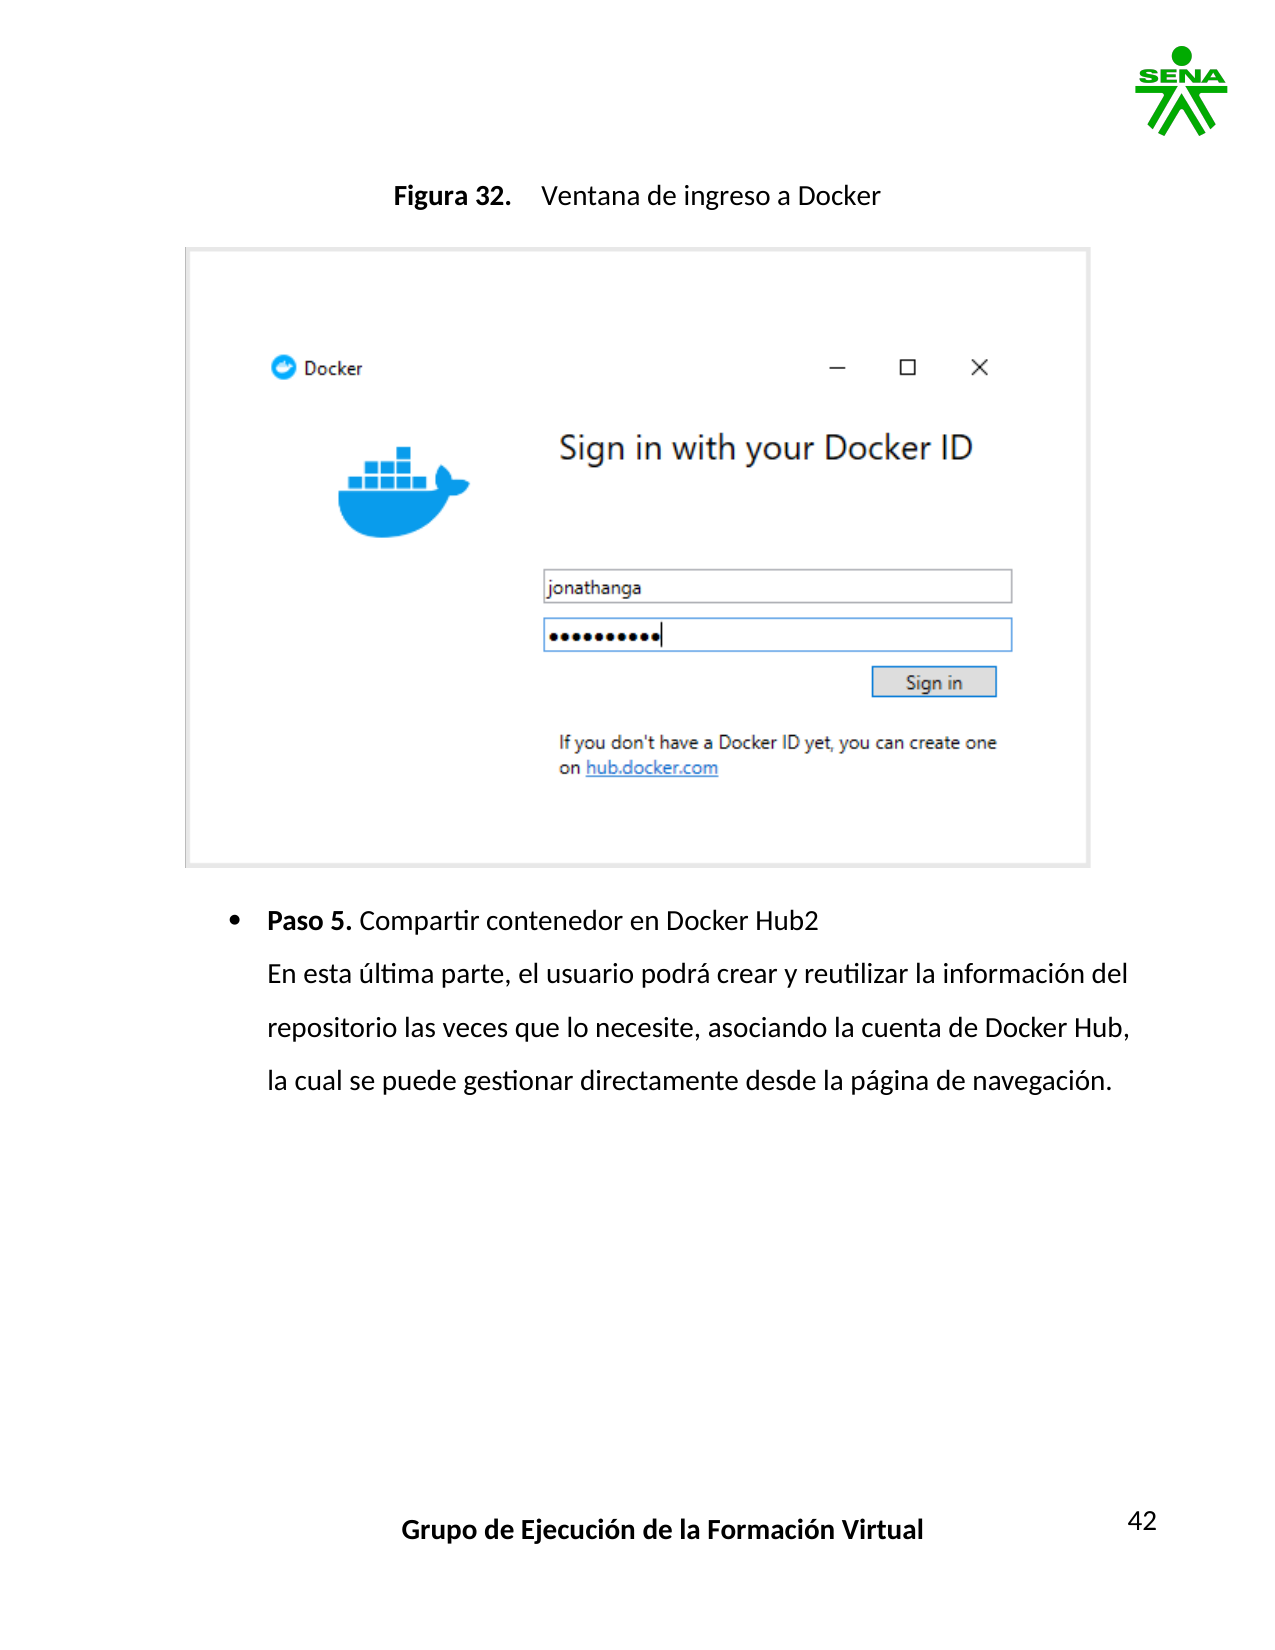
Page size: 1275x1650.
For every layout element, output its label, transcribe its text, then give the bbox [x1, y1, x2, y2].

picture [184, 247, 1091, 868]
list Paso 5. Compartir contenedor en Docker Hub2 [229, 902, 1157, 938]
text Ventana de ingreso a Docker [118, 177, 1157, 213]
picture [1135, 46, 1228, 136]
list En esta última parte, el usuario podrá crear y reutilizar la información del repositorio las veces que lo necesite, asociando la cuenta de Docker Hub, la cual se puede gestionar directamente desde la página de navegación. [267, 956, 1157, 1098]
